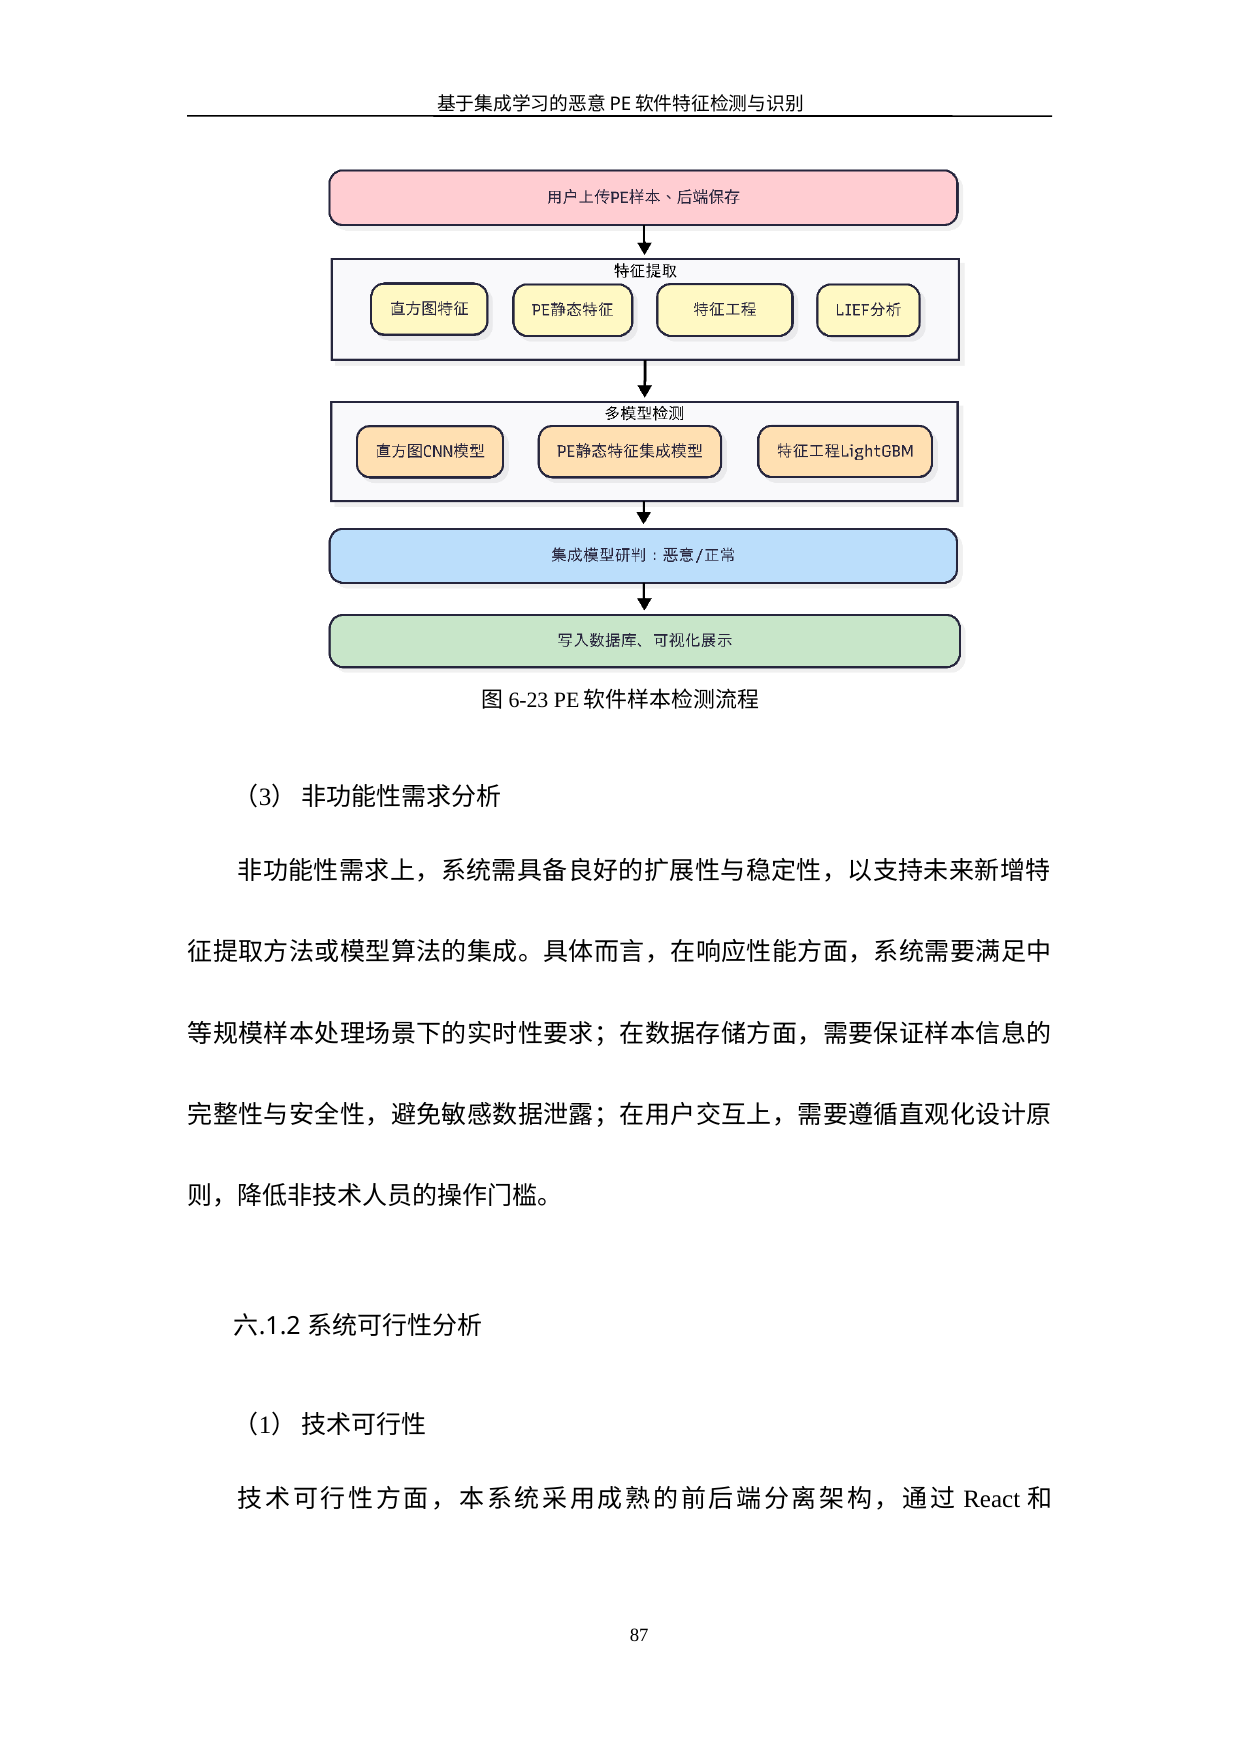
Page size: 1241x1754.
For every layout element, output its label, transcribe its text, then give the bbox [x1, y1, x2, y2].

subtitle 非功能性需求分析 [233, 762, 1053, 827]
picture [320, 162, 970, 677]
subtitle 技术可行性 [233, 1391, 1053, 1456]
text 非功能性需求上，系统需具备良好的扩展性与稳定性，以支持未来新增特征提取方法或模型算法的集成。具体而言，在响应性能方面，系统需要满足中等规模样本处理场景下的实时性要求；在数据存储方面，需要保证样本信息的完整性与安全性，避免敏感数据泄露；在用户交互上，需要遵循直观化设计原则，降低非技术人员的操作门槛。 [187, 836, 1053, 1226]
subtitle 系统可行性分析 [233, 1291, 1053, 1356]
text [187, 1464, 1053, 1529]
